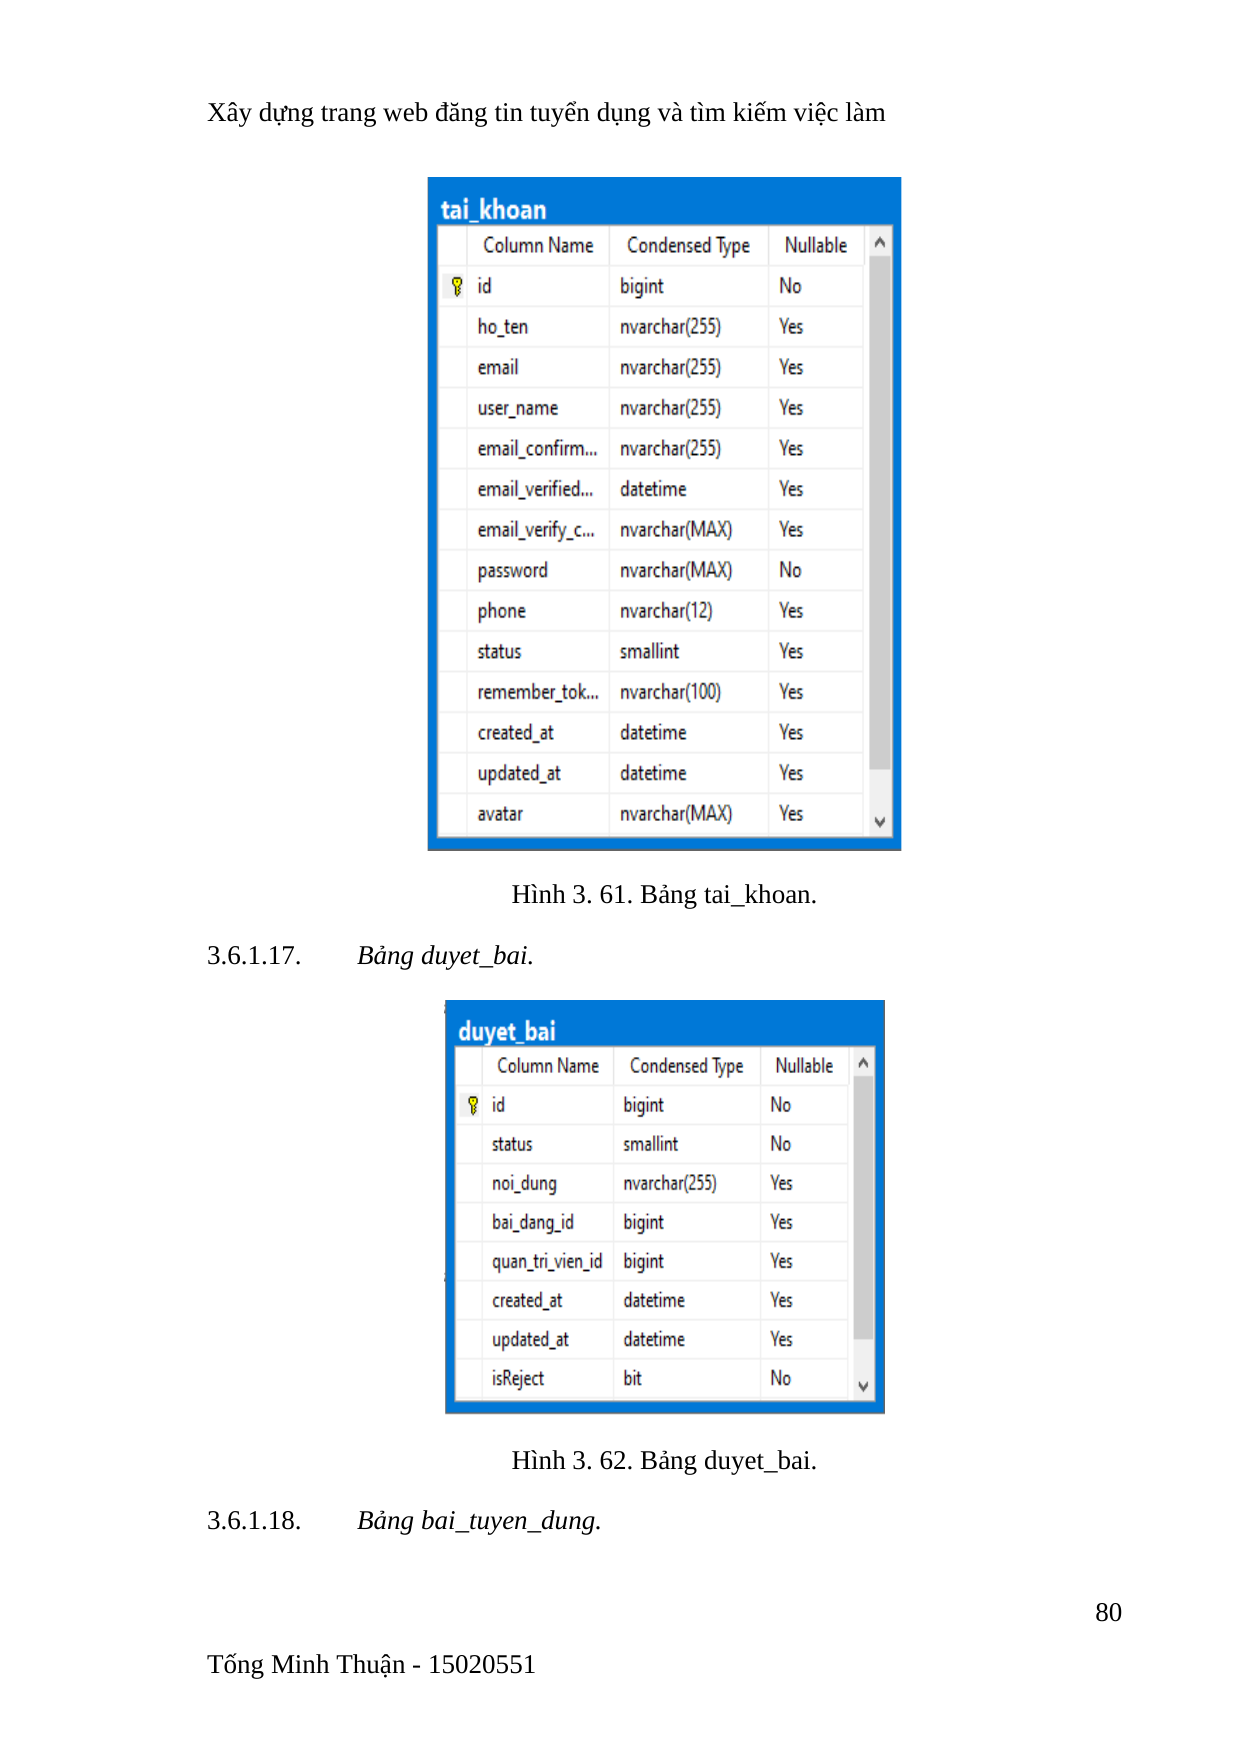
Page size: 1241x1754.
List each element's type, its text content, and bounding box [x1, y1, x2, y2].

text Bảng duyet_bai. [207, 939, 1122, 971]
picture [444, 1000, 885, 1416]
picture [427, 177, 902, 851]
text Bảng bai_tuyen_dung. [207, 1504, 1122, 1536]
